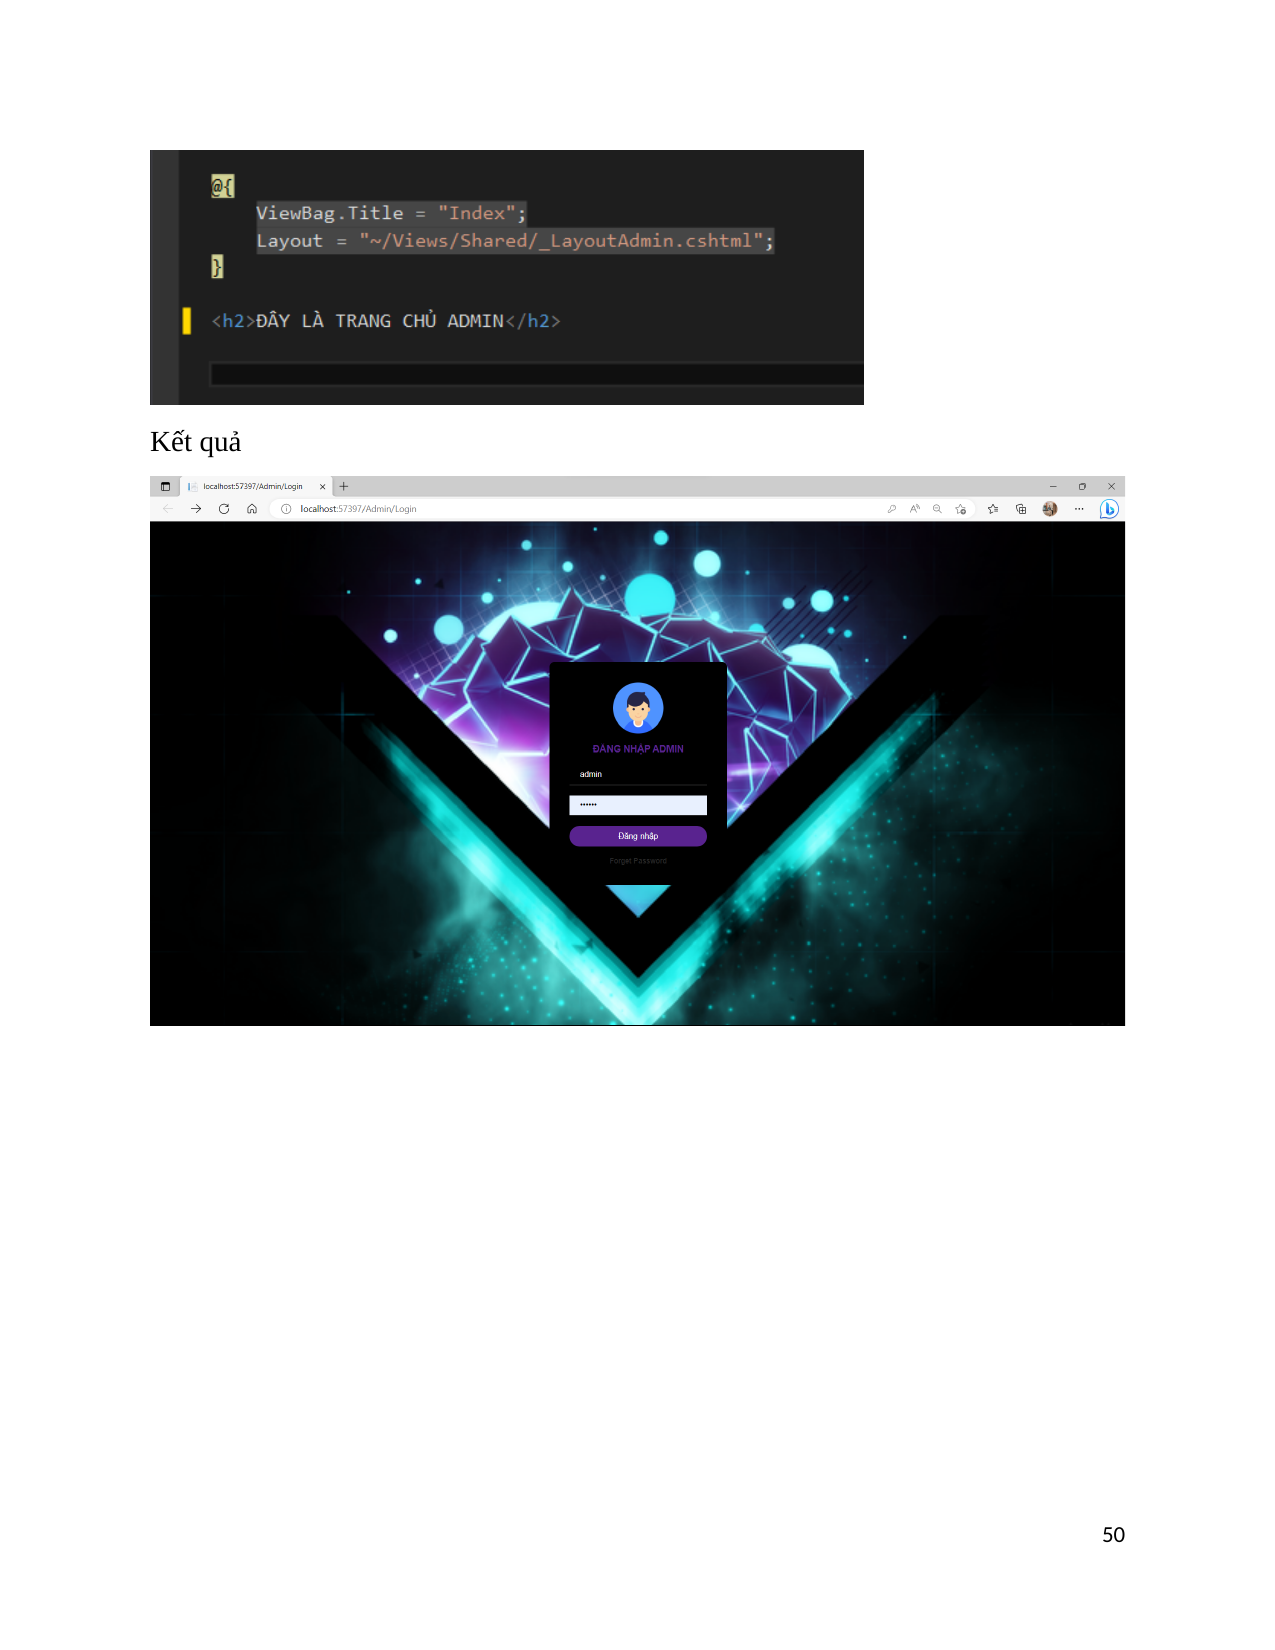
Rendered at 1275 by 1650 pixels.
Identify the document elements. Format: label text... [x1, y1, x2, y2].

text Kết quả [150, 424, 1125, 457]
picture [150, 150, 864, 405]
picture [150, 476, 1125, 1026]
